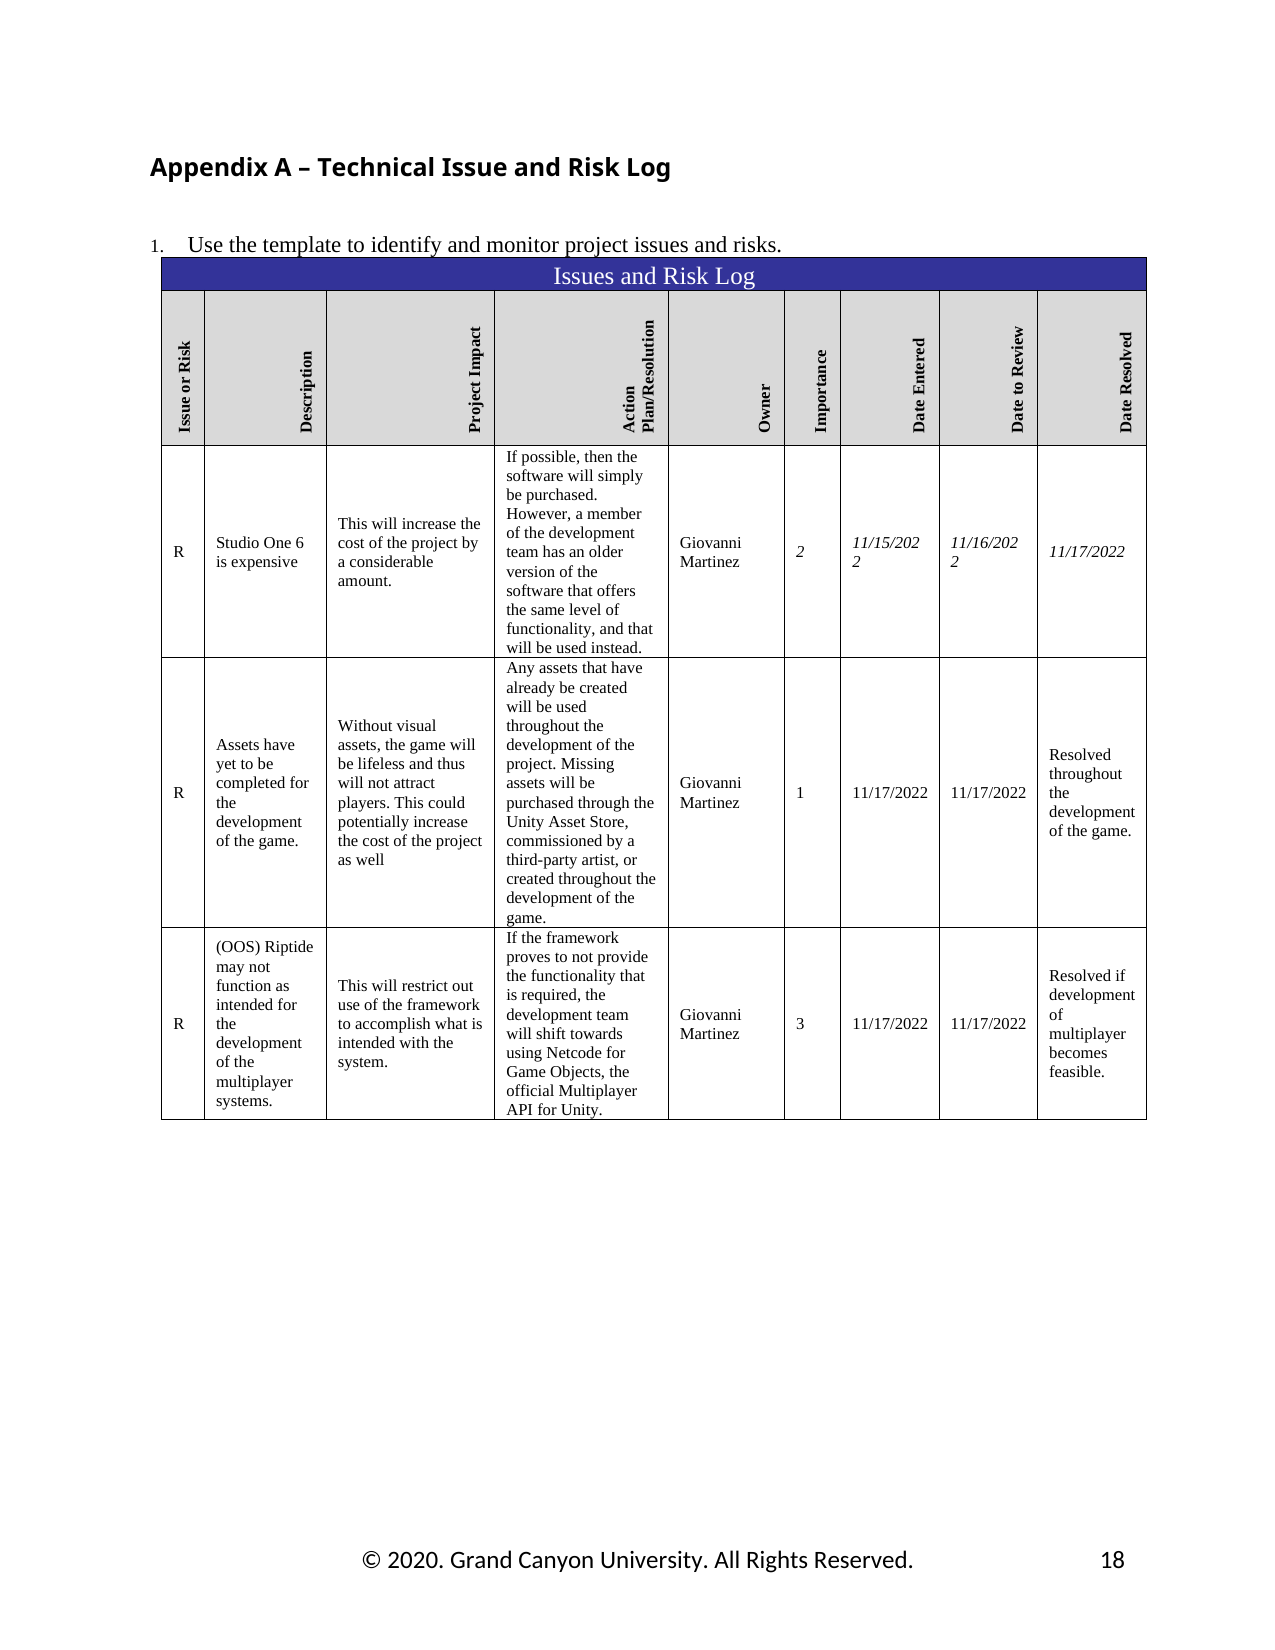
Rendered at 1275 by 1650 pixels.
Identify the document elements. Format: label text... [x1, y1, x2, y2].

table_cell 11/17/2022 [1038, 446, 1146, 657]
table_cell Giovanni Martinez [669, 928, 784, 1119]
table_cell Studio One 6 is expensive [205, 446, 326, 657]
table_cell Issue or Risk [162, 291, 204, 445]
table_cell If the framework proves to not provide the functionality that is required, the development team will shift towards using Netcode for Game Objects, the official Multiplayer API for Unity. [495, 928, 668, 1119]
title Appendix A – Technical Issue and Risk Log [150, 150, 1125, 184]
table_cell If possible, then the software will simply be purchased. However, a member of the development team has an older version of the software that offers the same level of functionality, and that will be used instead. [495, 446, 668, 657]
list Use the template to identify and monitor project issues and risks. [150, 231, 1125, 257]
table_cell Action Plan/Resolution [495, 291, 668, 445]
table_cell Importance [785, 291, 840, 445]
table_cell 11/15/2022 [841, 446, 939, 657]
table_cell R [162, 928, 204, 1119]
table_cell 11/17/2022 [841, 928, 939, 1119]
table_cell Giovanni Martinez [669, 446, 784, 657]
table_cell 11/16/2022 [940, 446, 1037, 657]
table_cell Assets have yet to be completed for the development of the game. [205, 658, 326, 927]
table_cell Date Entered [841, 291, 939, 445]
table_cell Resolved throughout the development of the game. [1038, 658, 1146, 927]
table_cell Resolved if development of multiplayer becomes feasible. [1038, 928, 1146, 1119]
table_cell 2 [785, 446, 840, 657]
table_cell Date to Review [940, 291, 1037, 445]
table_cell 11/17/2022 [940, 658, 1037, 927]
table_cell Without visual assets, the game will be lifeless and thus will not attract players. This could potentially increase the cost of the project as well [327, 658, 494, 927]
table_cell This will restrict out use of the framework to accomplish what is intended with the system. [327, 928, 494, 1119]
table_header Issues and Risk Log [162, 258, 1146, 290]
table_cell 11/17/2022 [940, 928, 1037, 1119]
table_cell R [162, 658, 204, 927]
table_cell Giovanni Martinez [669, 658, 784, 927]
table_cell 3 [785, 928, 840, 1119]
table_cell (OOS) Riptide may not function as intended for the development of the multiplayer systems. [205, 928, 326, 1119]
table_cell Date Resolved [1038, 291, 1146, 445]
table_cell Description [205, 291, 326, 445]
table_cell Project Impact [327, 291, 494, 445]
table_cell 11/17/2022 [841, 658, 939, 927]
table_cell 1 [785, 658, 840, 927]
table_cell R [162, 446, 204, 657]
table_cell Any assets that have already be created will be used throughout the development of the project. Missing assets will be purchased through the Unity Asset Store, commissioned by a third-party artist, or created throughout the development of the game. [495, 658, 668, 927]
table_cell Owner [669, 291, 784, 445]
table_cell This will increase the cost of the project by a considerable amount. [327, 446, 494, 657]
